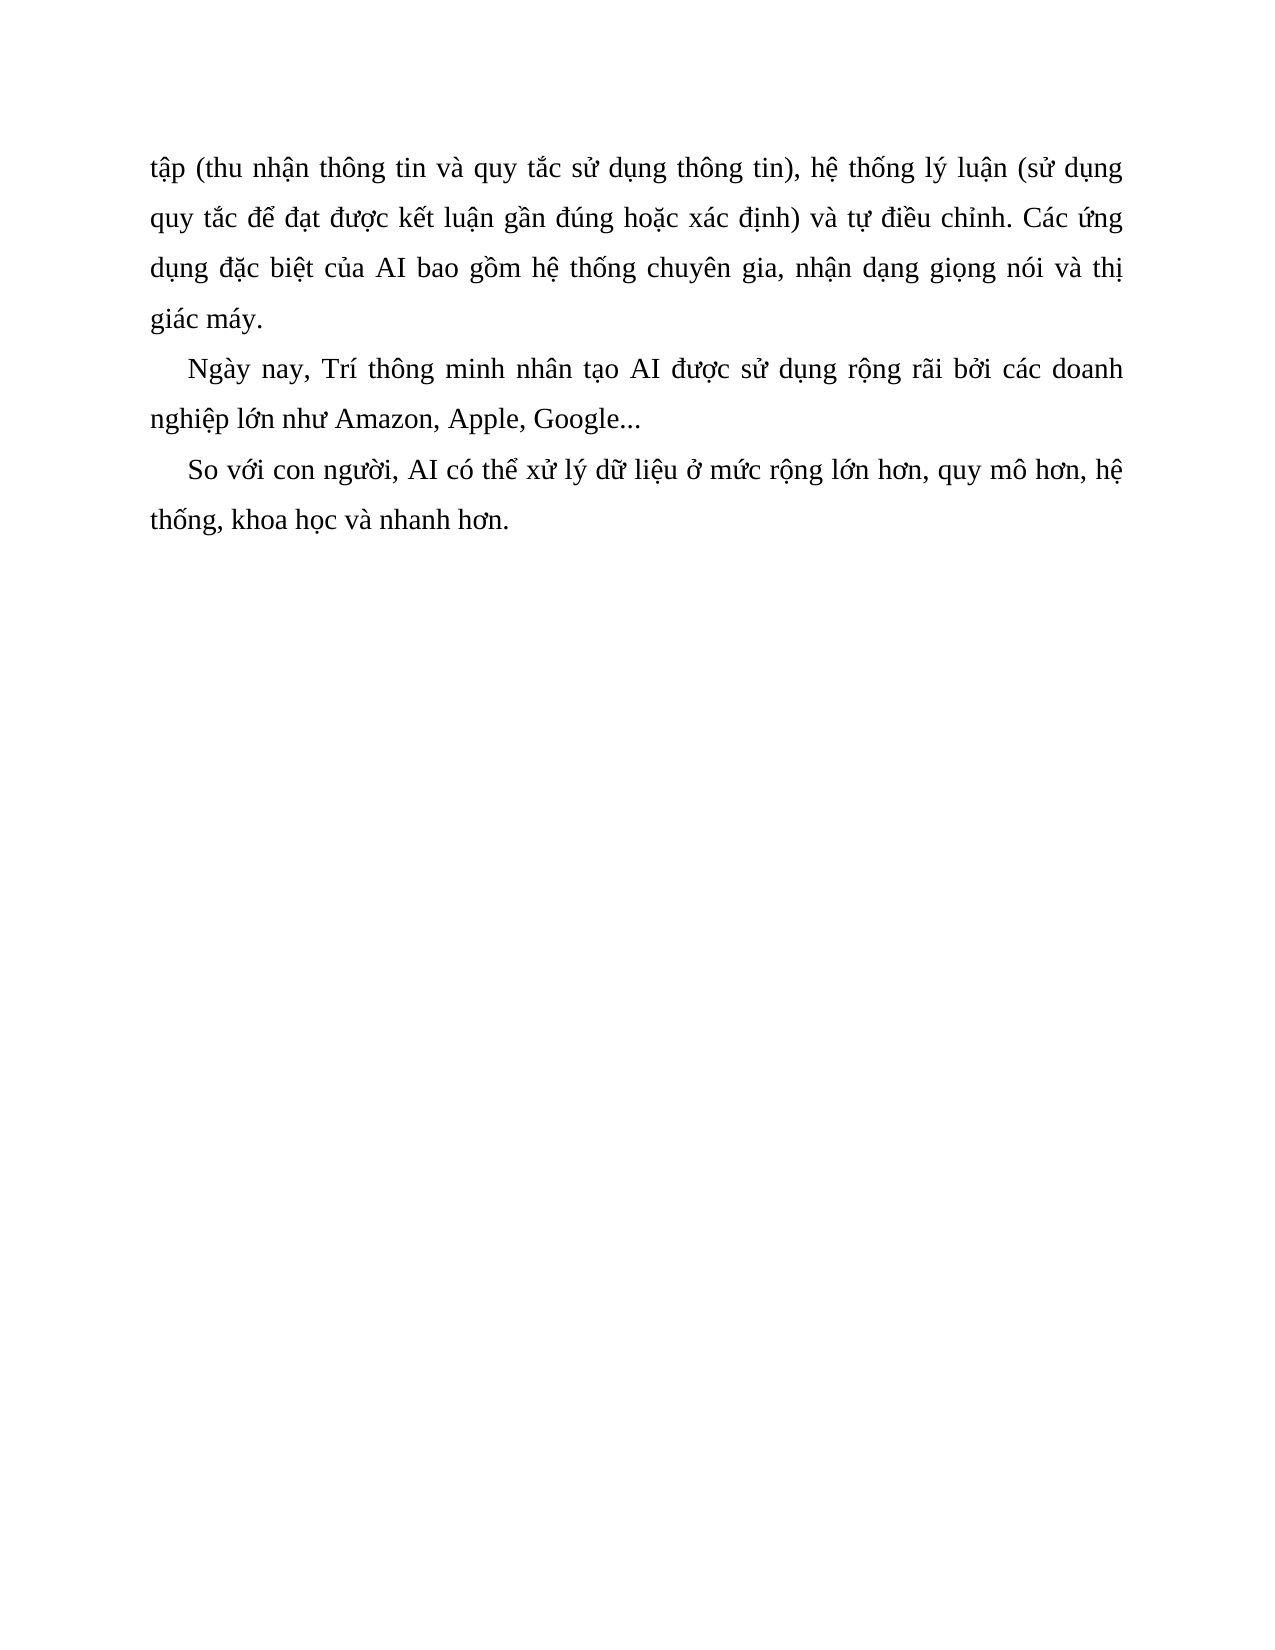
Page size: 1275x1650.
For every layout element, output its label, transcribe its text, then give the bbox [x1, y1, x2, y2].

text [150, 150, 1125, 334]
text Ngày nay, Trí thông minh nhân tạo AI được sử dụng rộng rãi bởi các doanh nghiệp lớn như Amazon, Apple, Google... [150, 351, 1125, 435]
text So với con người, AI có thể xử lý dữ liệu ở mức rộng lớn hơn, quy mô hơn, hệ thống, khoa học và nhanh hơn. [150, 452, 1125, 536]
